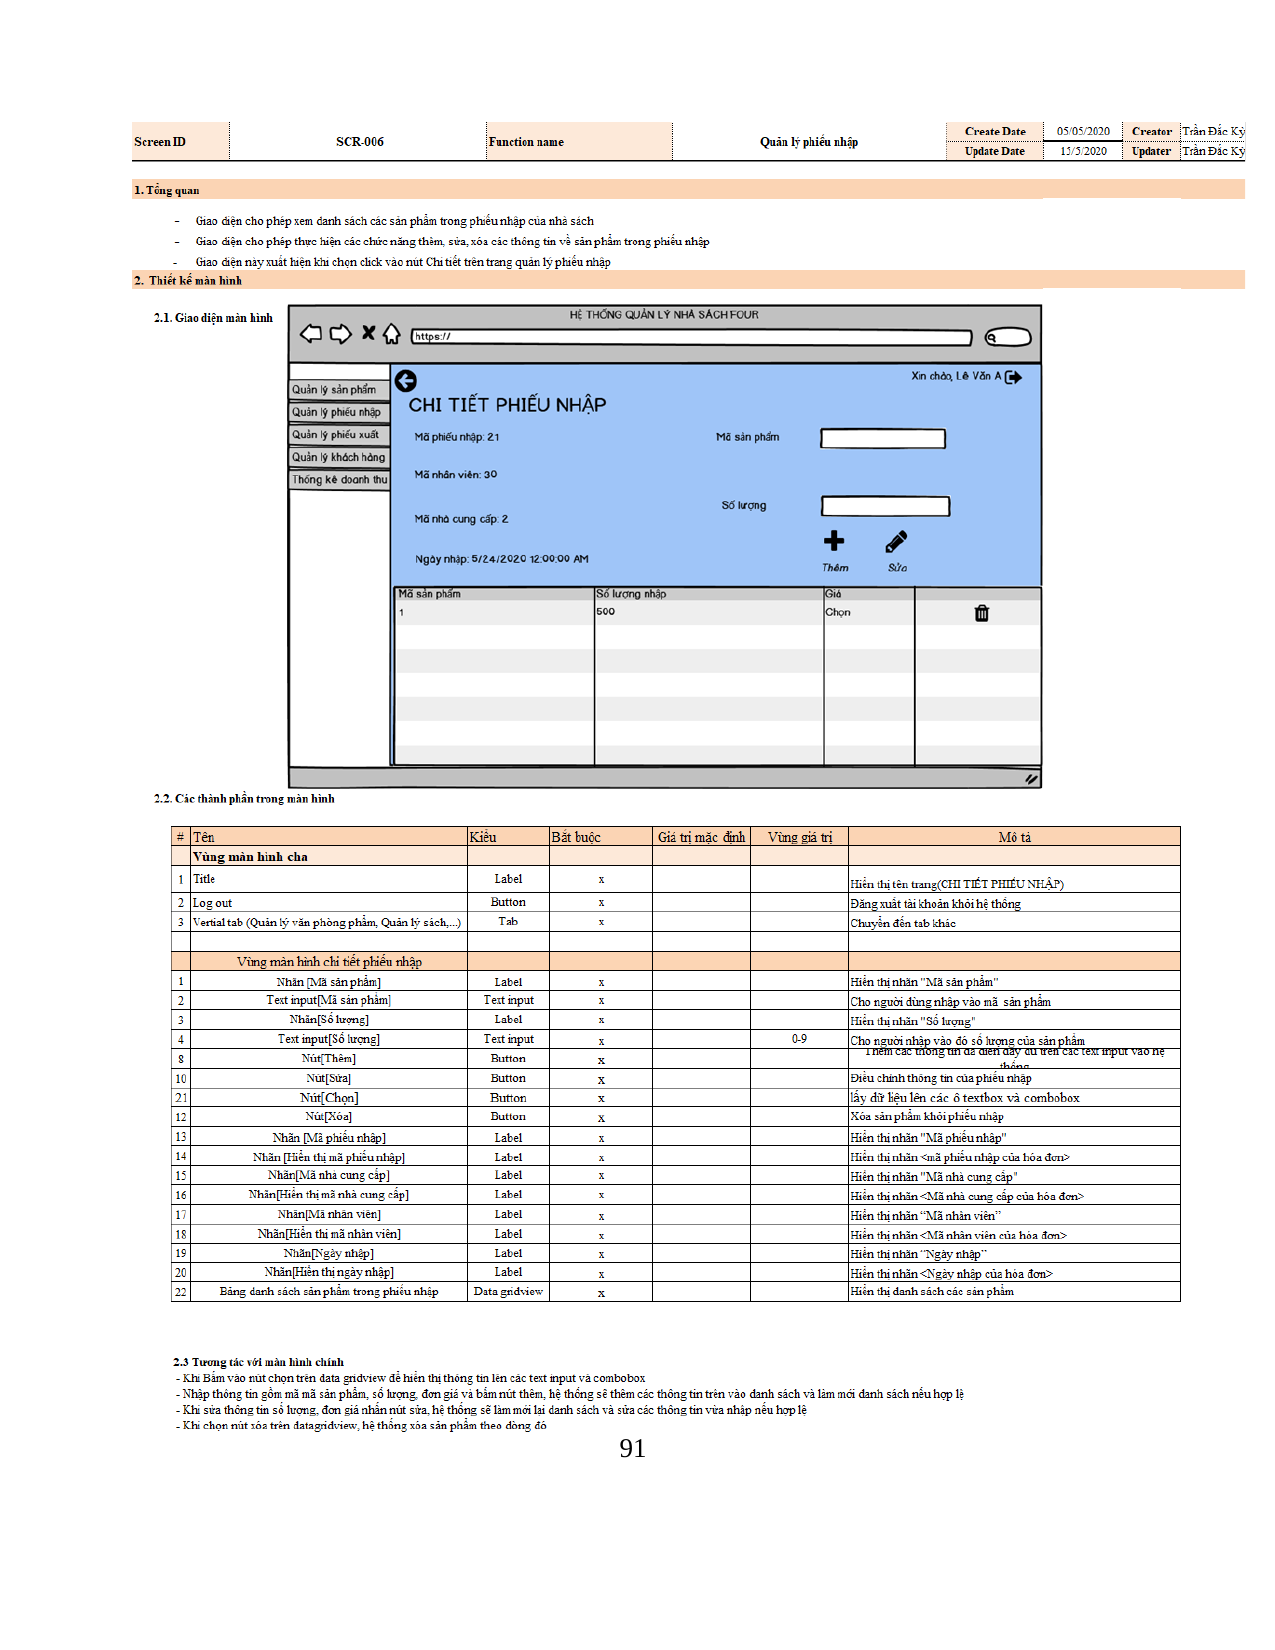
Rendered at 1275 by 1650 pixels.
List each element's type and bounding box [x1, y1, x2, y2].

picture [131, 121, 1246, 1432]
